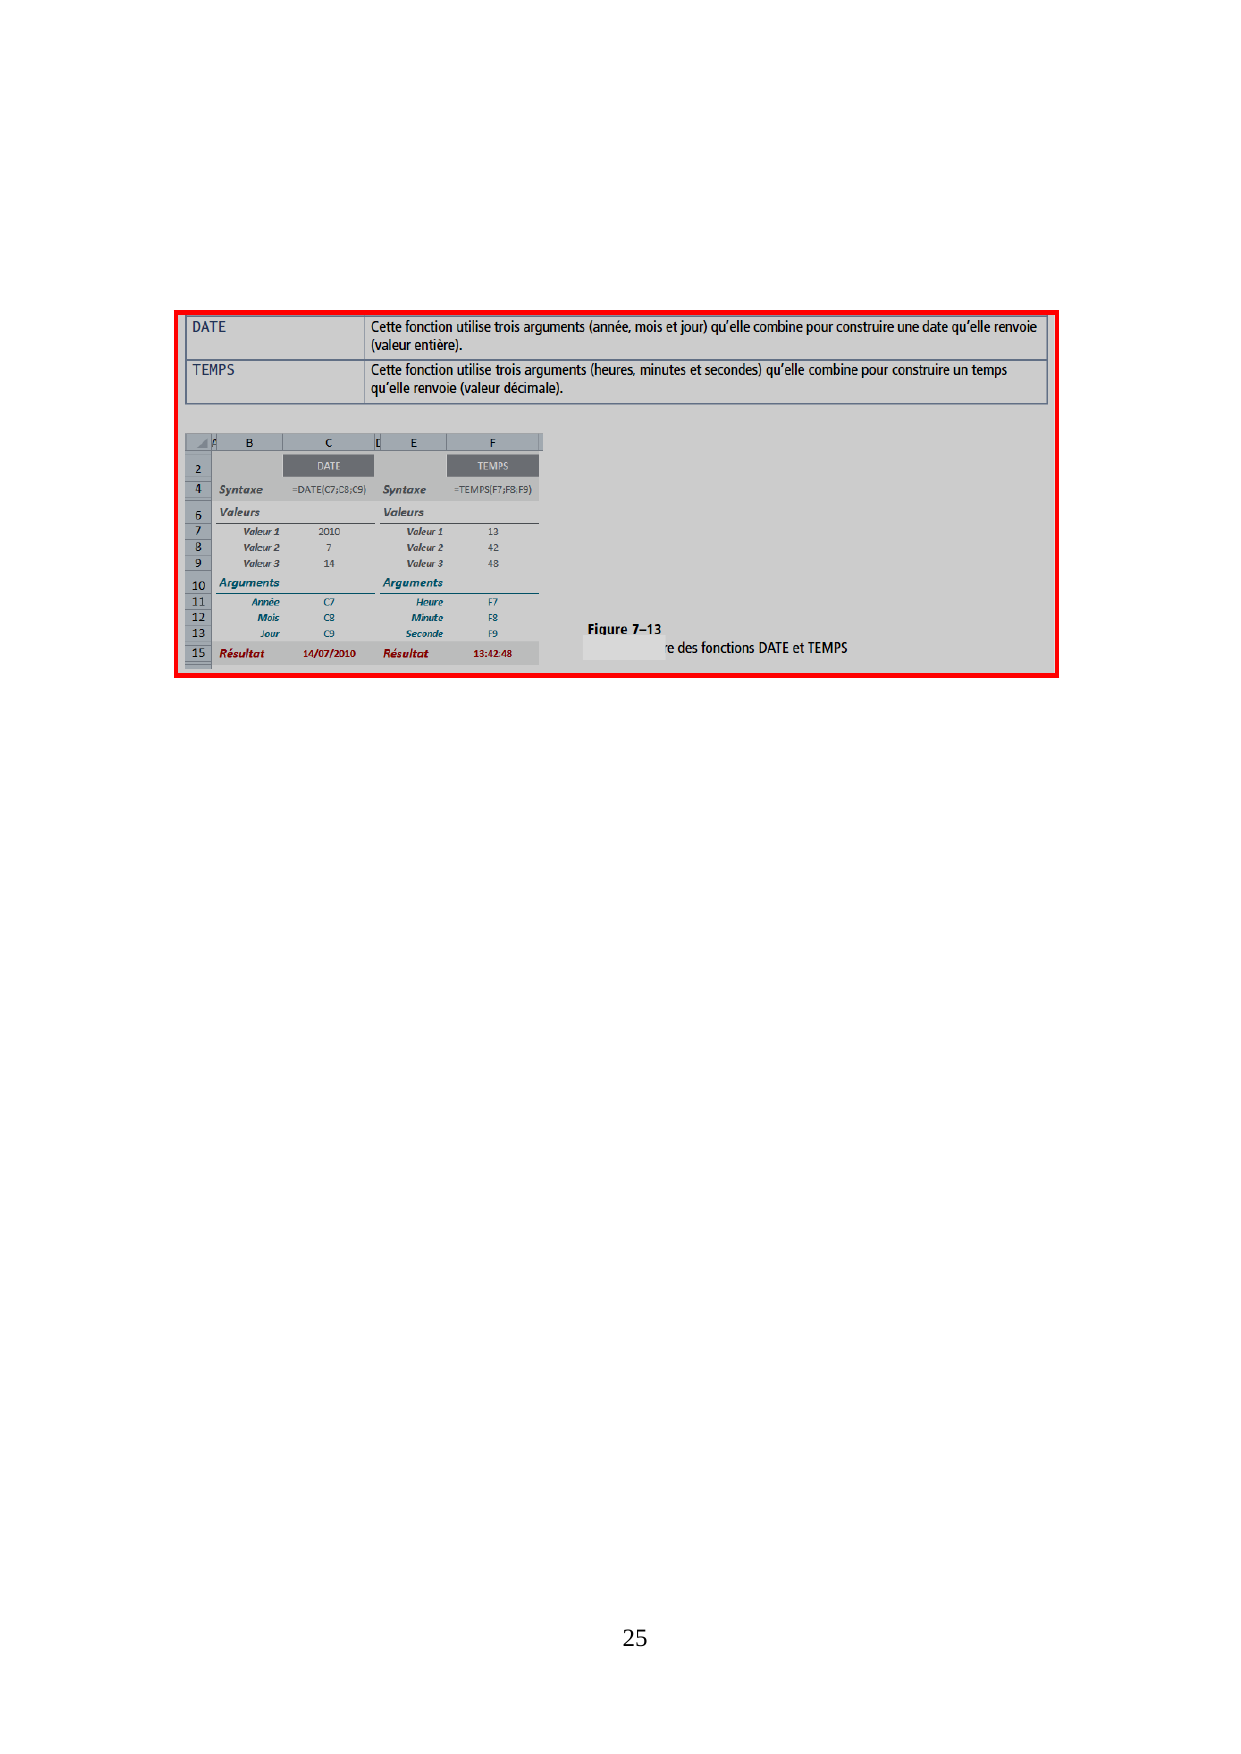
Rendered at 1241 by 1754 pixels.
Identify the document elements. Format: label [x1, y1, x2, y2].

picture [178, 315, 1055, 673]
